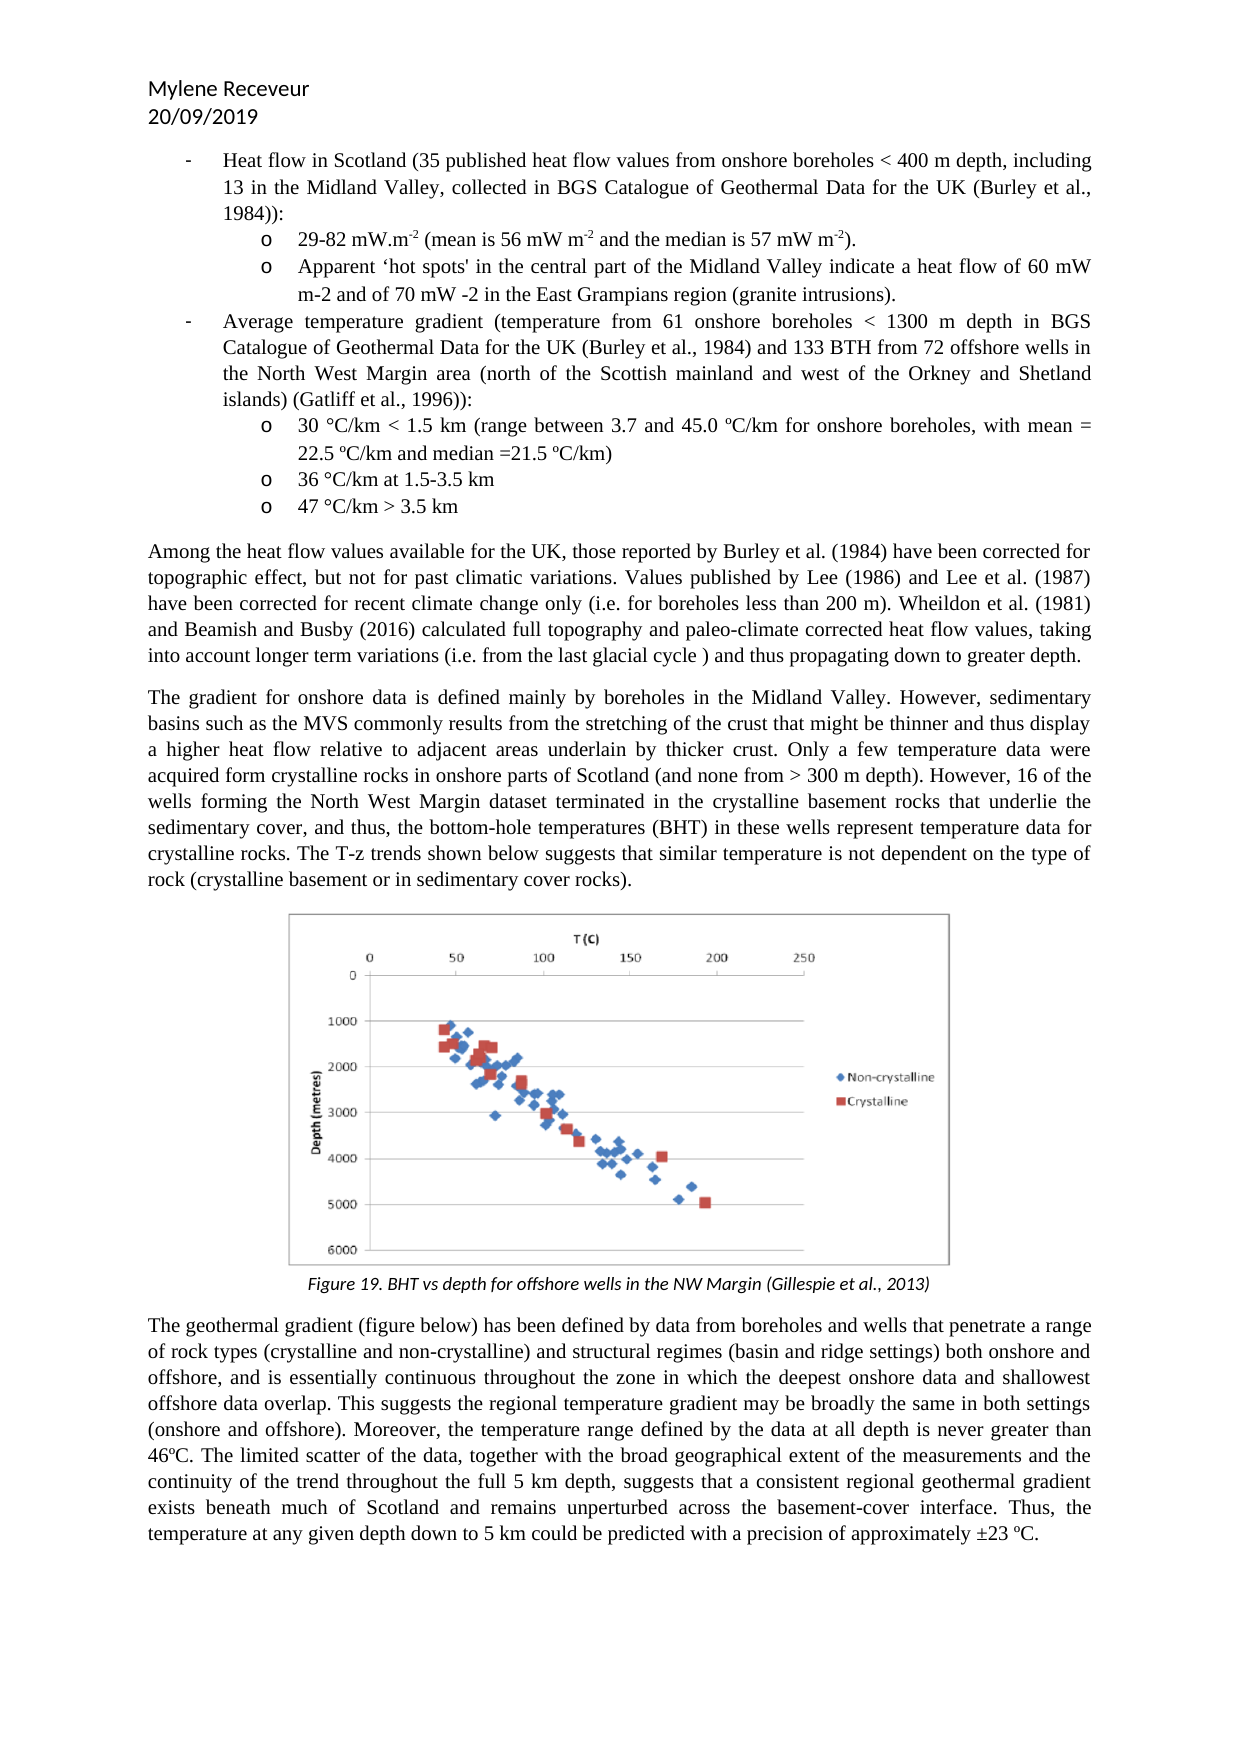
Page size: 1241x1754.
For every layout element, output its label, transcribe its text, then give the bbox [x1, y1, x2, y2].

list Average temperature gradient (temperature from 61 onshore boreholes < 1300 m depth in BGS Catalogue of Geothermal Data for the UK (Burley et al., 1984) and 133 BTH from 72 offshore wells in the North West Margin area (north of the Scottish mainland and west of the Orkney and Shetland islands) (Gatliff et al., 1996)): [185, 308, 1093, 411]
list 30 °C/km < 1.5 km (range between 3.7 and 45.0 ºC/km for onshore boreholes, with mean = 22.5 ºC/km and median =21.5 ºC/km) [260, 413, 1093, 465]
text Figure 19. BHT vs depth for offshore wells in the NW Margin (Gillespie et al., 2013) [148, 1272, 1093, 1295]
list 29-82 mW.m-2 (mean is 56 mW m-2 and the median is 57 mW m-2). [260, 227, 1093, 252]
list Apparent ‘hot spots' in the central part of the Midland Valley indicate a heat flow of 60 mW m-2 and of 70 mW -2 in the East Grampians region (granite intrusions). [260, 254, 1093, 306]
list Heat flow in Scotland (35 published heat flow values from onshore boreholes < 400 m depth, including 13 in the Midland Valley, collected in BGS Catalogue of Geothermal Data for the UK (Burley et al., 1984)): [185, 148, 1093, 225]
picture [284, 909, 957, 1272]
text The geothermal gradient (figure below) has been defined by data from boreholes and wells that penetrate a range of rock types (crystalline and non-crystalline) and structural regimes (basin and ridge settings) both onshore and offshore, and is essentially continuous throughout the zone in which the deepest onshore data and shallowest offshore data overlap. This suggests the regional temperature gradient may be broadly the same in both settings (onshore and offshore). Moreover, the temperature range defined by the data at all depth is never greater than 46ºC. The limited scatter of the data, together with the broad geographical extent of the measurements and the continuity of the trend throughout the full 5 km depth, suggests that a consistent regional geothermal gradient exists beneath much of Scotland and remains unperturbed across the basement-cover interface. Thus, the temperature at any given depth down to 5 km could be predicted with a precision of approximately ±23 ºC. [148, 1313, 1093, 1545]
list 47 °C/km > 3.5 km [260, 494, 1093, 520]
list 36 °C/km at 1.5-3.5 km [260, 467, 1093, 492]
text The gradient for onshore data is defined mainly by boreholes in the Midland Valley. However, sedimentary basins such as the MVS commonly results from the stretching of the crust that might be thinner and thus display a higher heat flow relative to adjacent areas underlain by thicker crust. Only a few temperature data were acquired form crystalline rocks in onshore parts of Scotland (and none from > 300 m depth). However, 16 of the wells forming the North West Margin dataset terminated in the crystalline basement rocks that underlie the sedimentary cover, and thus, the bottom-hole temperatures (BHT) in these wells represent temperature data for crystalline rocks. The T-z trends shown below suggests that similar temperature is not dependent on the type of rock (crystalline basement or in sedimentary cover rocks). [148, 685, 1093, 891]
text Among the heat flow values available for the UK, those reported by Burley et al. (1984) have been corrected for topographic effect, but not for past climatic variations. Values published by Lee (1986) and Lee et al. (1987) have been corrected for recent climate change only (i.e. for boreholes less than 200 m). Wheildon et al. (1981) and Beamish and Busby (2016) calculated full topography and paleo-climate corrected heat flow values, taking into account longer term variations (i.e. from the last glacial cycle ) and thus propagating down to greater depth. [148, 539, 1093, 667]
